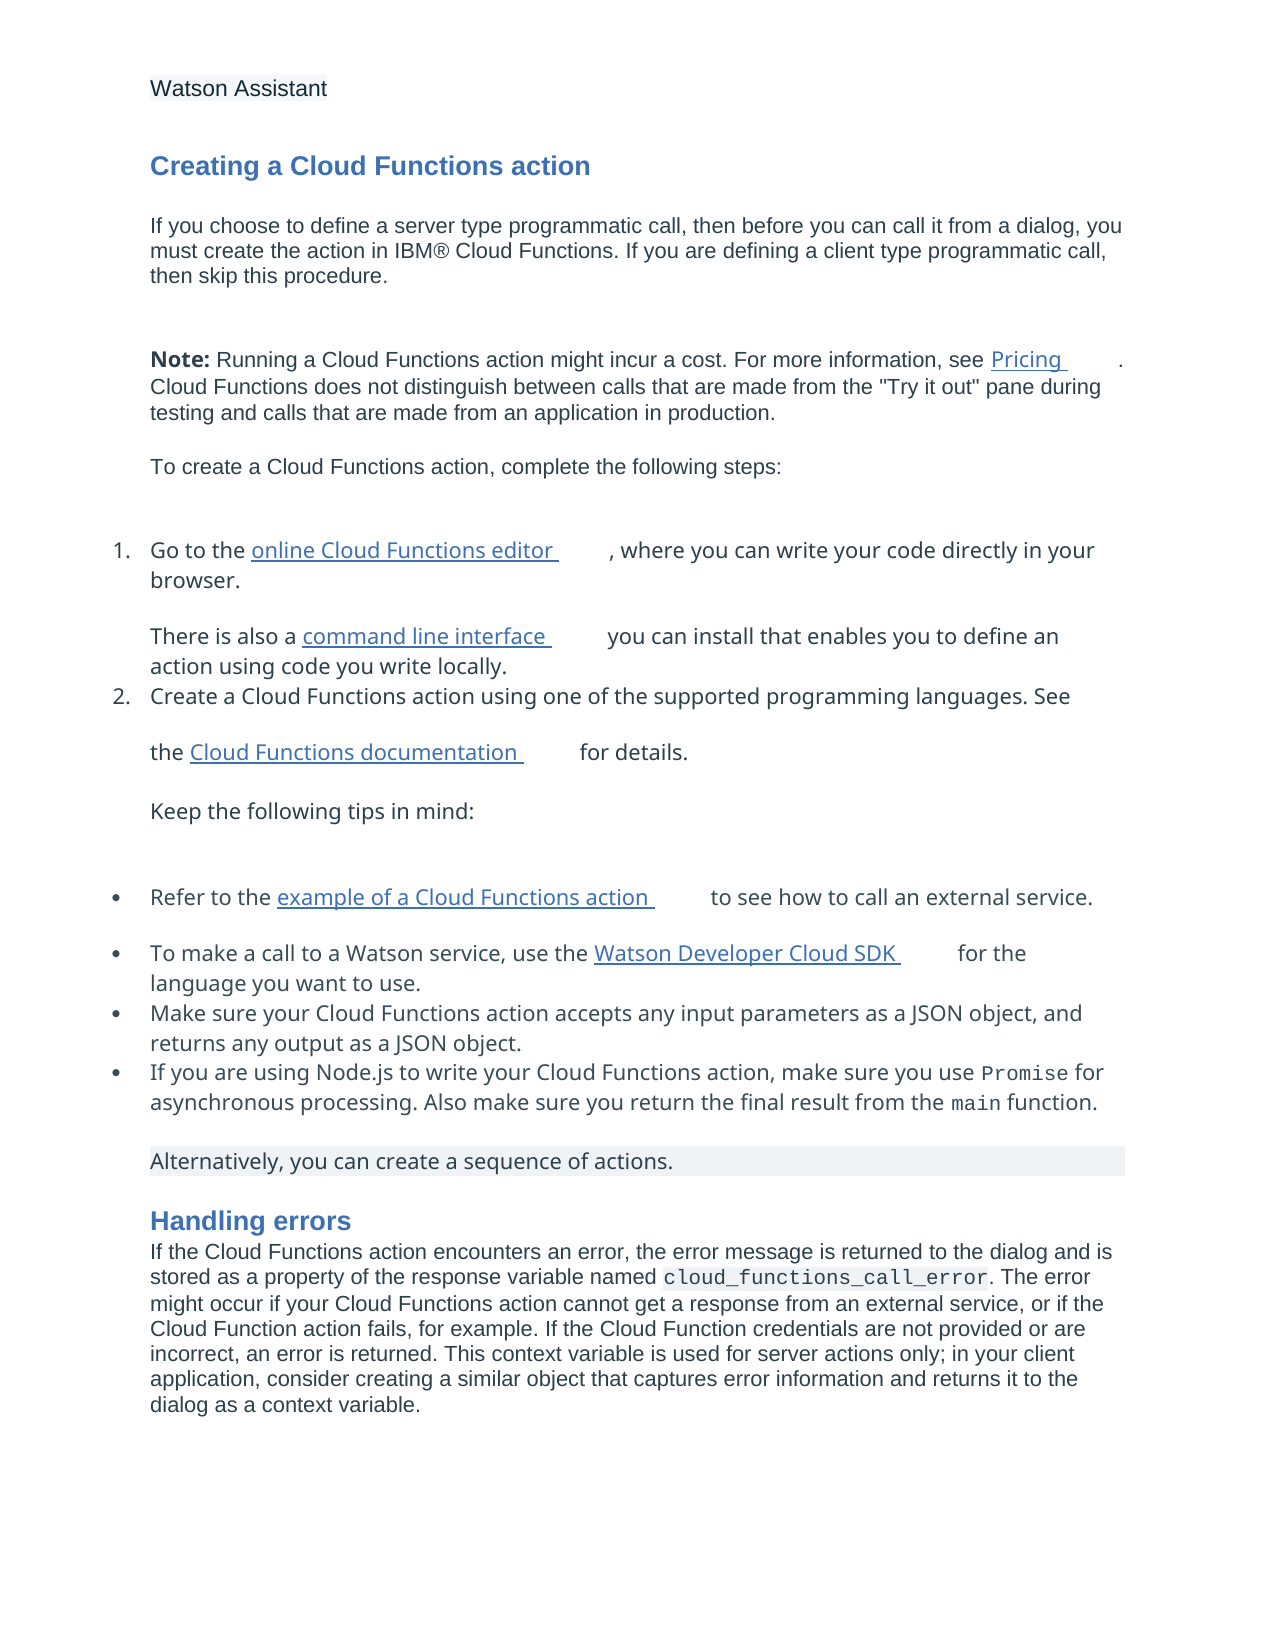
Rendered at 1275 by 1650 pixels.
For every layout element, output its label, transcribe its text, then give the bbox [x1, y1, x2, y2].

subtitle Handling errors [150, 1205, 1125, 1236]
text Keep the following tips in mind: [150, 796, 1125, 826]
text Note: Running a Cloud Functions action might incur a cost. For more information, see Pricing . Cloud Functions does not distinguish between calls that are made from the "Try it out" pane during testing and calls that are made from an application in production. [150, 318, 1125, 424]
list Create a Cloud Functions action using one of the supported programming languages. See the Cloud Functions documentation for details. [112, 681, 1125, 767]
list Refer to the example of a Cloud Functions action to see how to call an external service. [112, 855, 1125, 911]
text If the Cloud Functions action encounters an error, the error message is returned to the dialog and is stored as a property of the response variable named cloud_functions_call_error. The error might occur if your Cloud Functions action cannot get a response from an external service, or if the Cloud Function action fails, for example. If the Cloud Function credentials are not provided or are incorrect, an error is returned. This context variable is used for server actions only; in your client application, consider creating a similar object that captures error information and returns it to the dialog as a context variable. [150, 1239, 1125, 1417]
list To make a call to a Watson service, use the Watson Developer Cloud SDK for the language you want to use. [112, 911, 1125, 998]
list Make sure your Cloud Functions action accepts any input parameters as a JSON object, and returns any output as a JSON object. [112, 998, 1125, 1057]
text Alternatively, you can create a sequence of actions. [150, 1146, 1125, 1176]
list Go to the online Cloud Functions editor , where you can write your code directly in your browser. [112, 508, 1125, 594]
text If you choose to define a server type programmatic call, then before you can call it from a dialog, you must create the action in IBM® Cloud Functions. If you are defining a client type programmatic call, then skip this procedure. [150, 213, 1125, 288]
subtitle Creating a Cloud Functions action [150, 150, 1125, 181]
text There is also a command line interface you can install that enables you to define an action using code you write locally. [150, 594, 1125, 681]
list If you are using Node.js to write your Cloud Functions action, make sure you use Promise for asynchronous processing. Also make sure you return the final result from the main function. [112, 1057, 1125, 1117]
text To create a Cloud Functions action, complete the following steps: [150, 454, 1125, 479]
